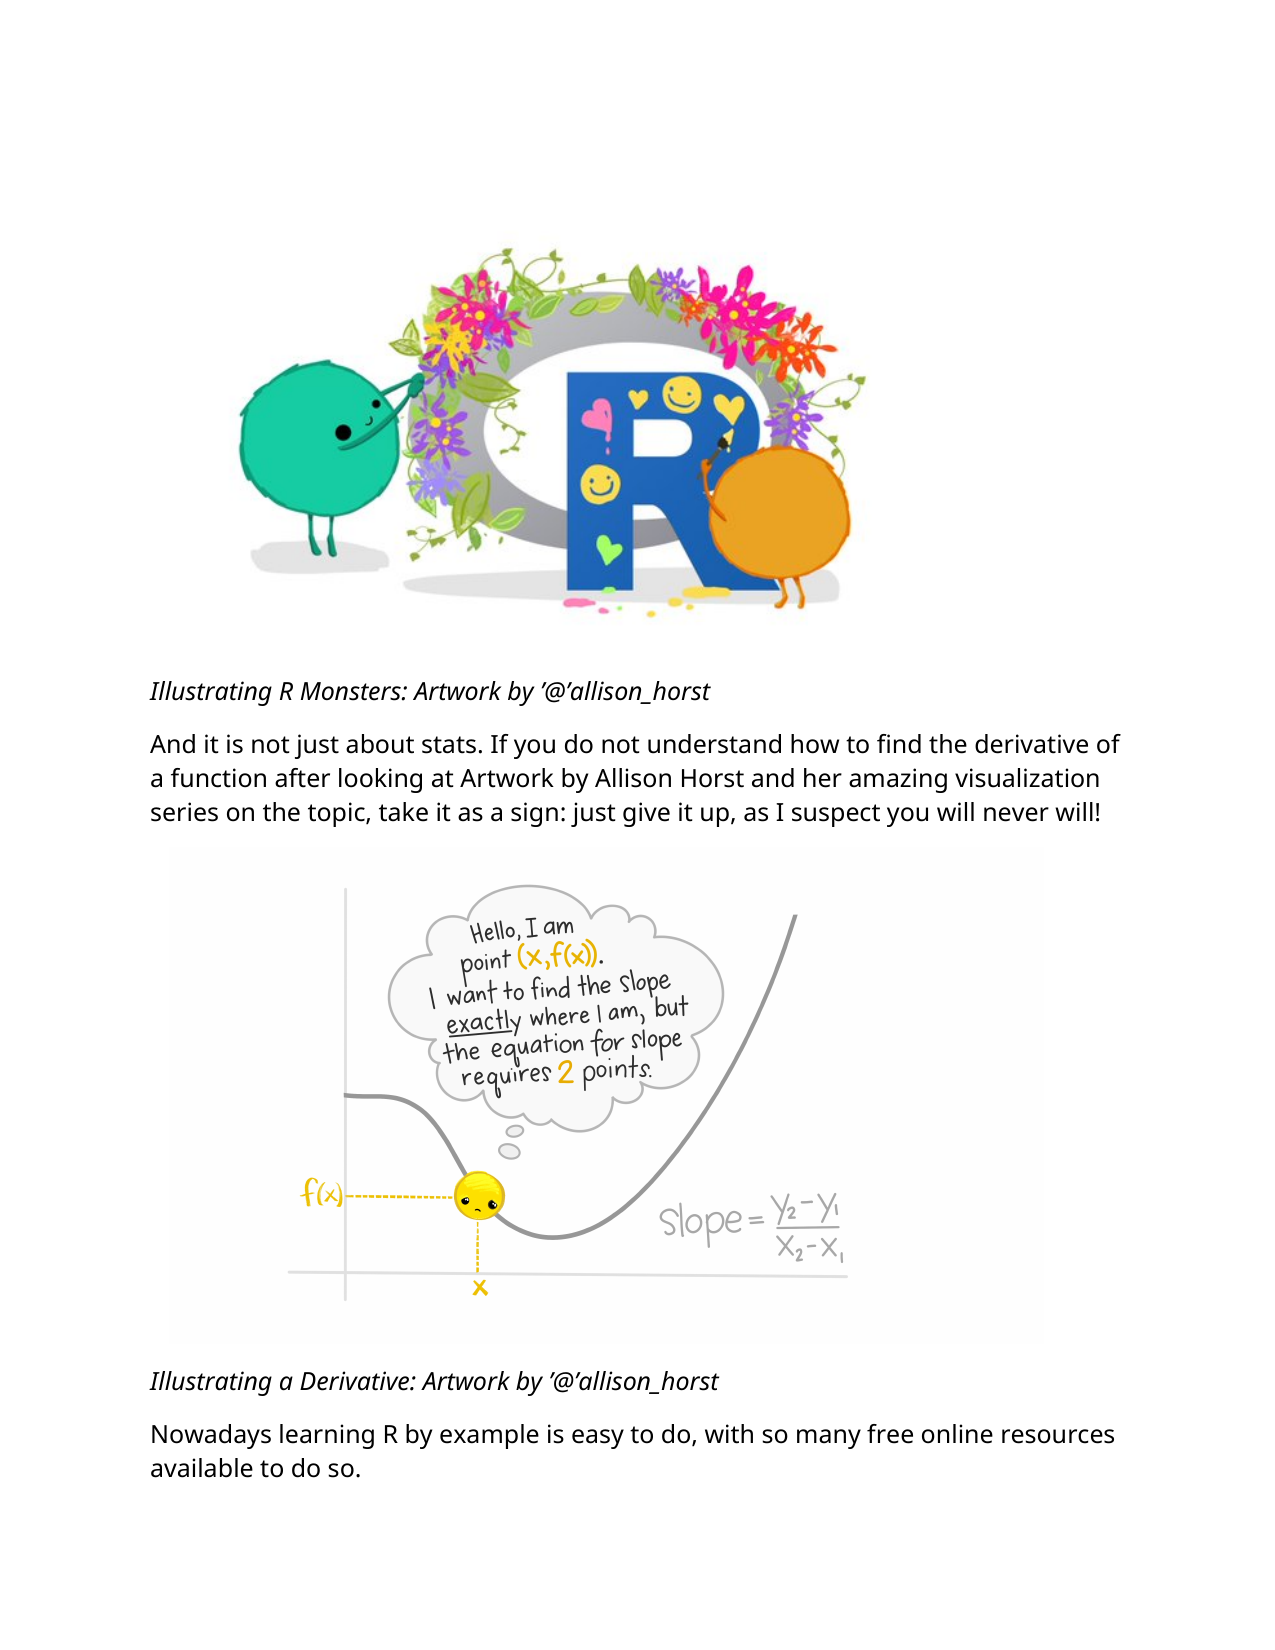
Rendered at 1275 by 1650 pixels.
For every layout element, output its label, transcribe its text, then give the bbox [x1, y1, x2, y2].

text And it is not just about stats. If you do not understand how to find the derivative of a function after looking at Artwork by Allison Horst and her amazing visualization series on the topic, take it as a sign: just give it up, as I suspect you will never will! [150, 726, 1125, 828]
picture [168, 150, 1044, 653]
text Illustrating a Derivative: Artwork by ’@’allison_horst [150, 1364, 1125, 1398]
picture [168, 847, 1044, 1344]
text Nowadays learning R by example is easy to do, with so many free online resources available to do so. [150, 1417, 1125, 1485]
text Illustrating R Monsters: Artwork by ’@’allison_horst [150, 673, 1125, 707]
